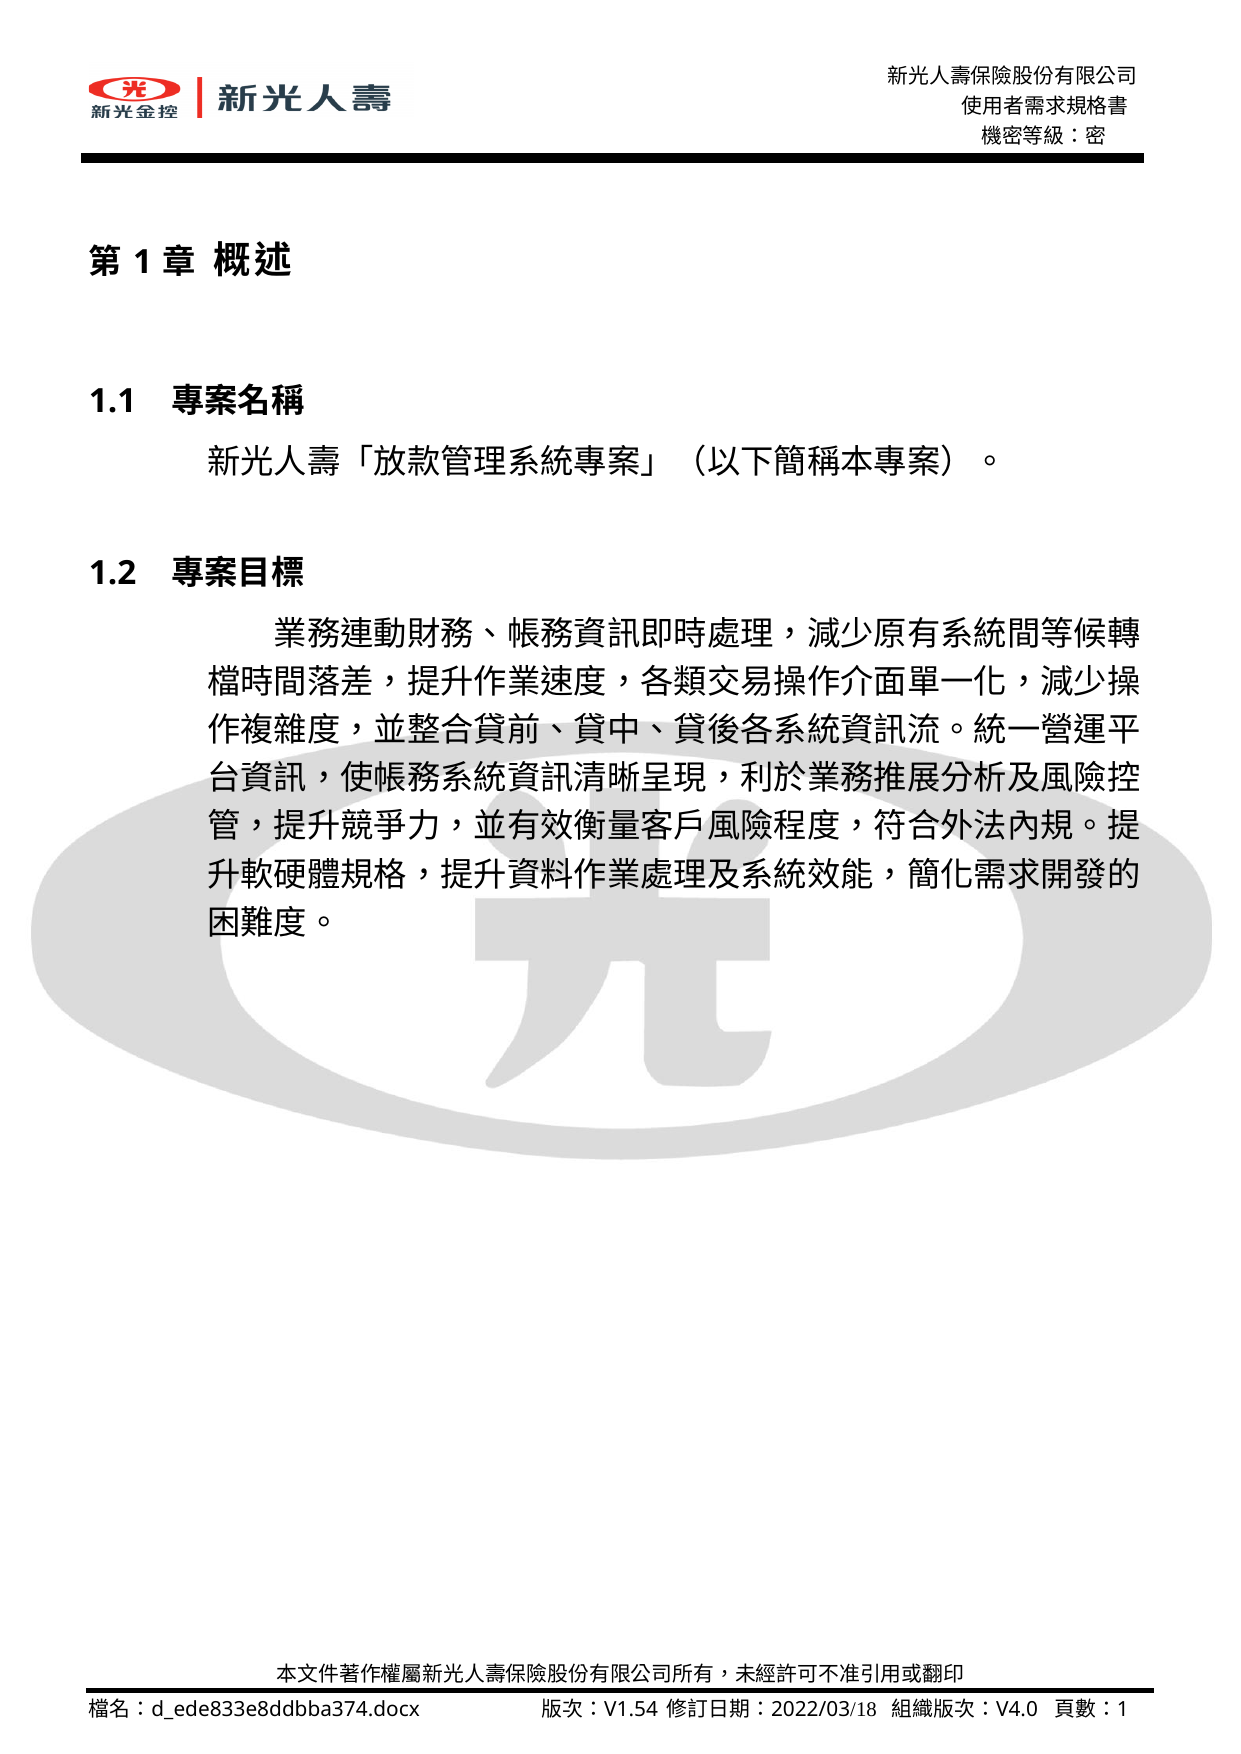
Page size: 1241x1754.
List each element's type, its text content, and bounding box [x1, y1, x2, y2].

text 業務連動財務、帳務資訊即時處理，減少原有系統間等候轉檔時間落差，提升作業速度，各類交易操作介面單一化，減少操作複雜度，並整合貸前、貸中、貸後各系統資訊流。統一營運平台資訊，使帳務系統資訊清晰呈現，利於業務推展分析及風險控管，提升競爭力，並有效衡量客戶風險程度，符合外法內規。提升軟硬體規格，提升資料作業處理及系統效能，簡化需求開發的困難度。 [207, 606, 1152, 944]
subtitle 1.2 專案目標 [89, 545, 1152, 594]
picture [25, 713, 1215, 1166]
text 新光人壽「放款管理系統專案」（以下簡稱本專案）。 [207, 435, 1152, 483]
subtitle 第1章 概述 [89, 230, 1152, 284]
subtitle 1.1 專案名稱 [89, 374, 1152, 422]
picture [88, 61, 414, 118]
